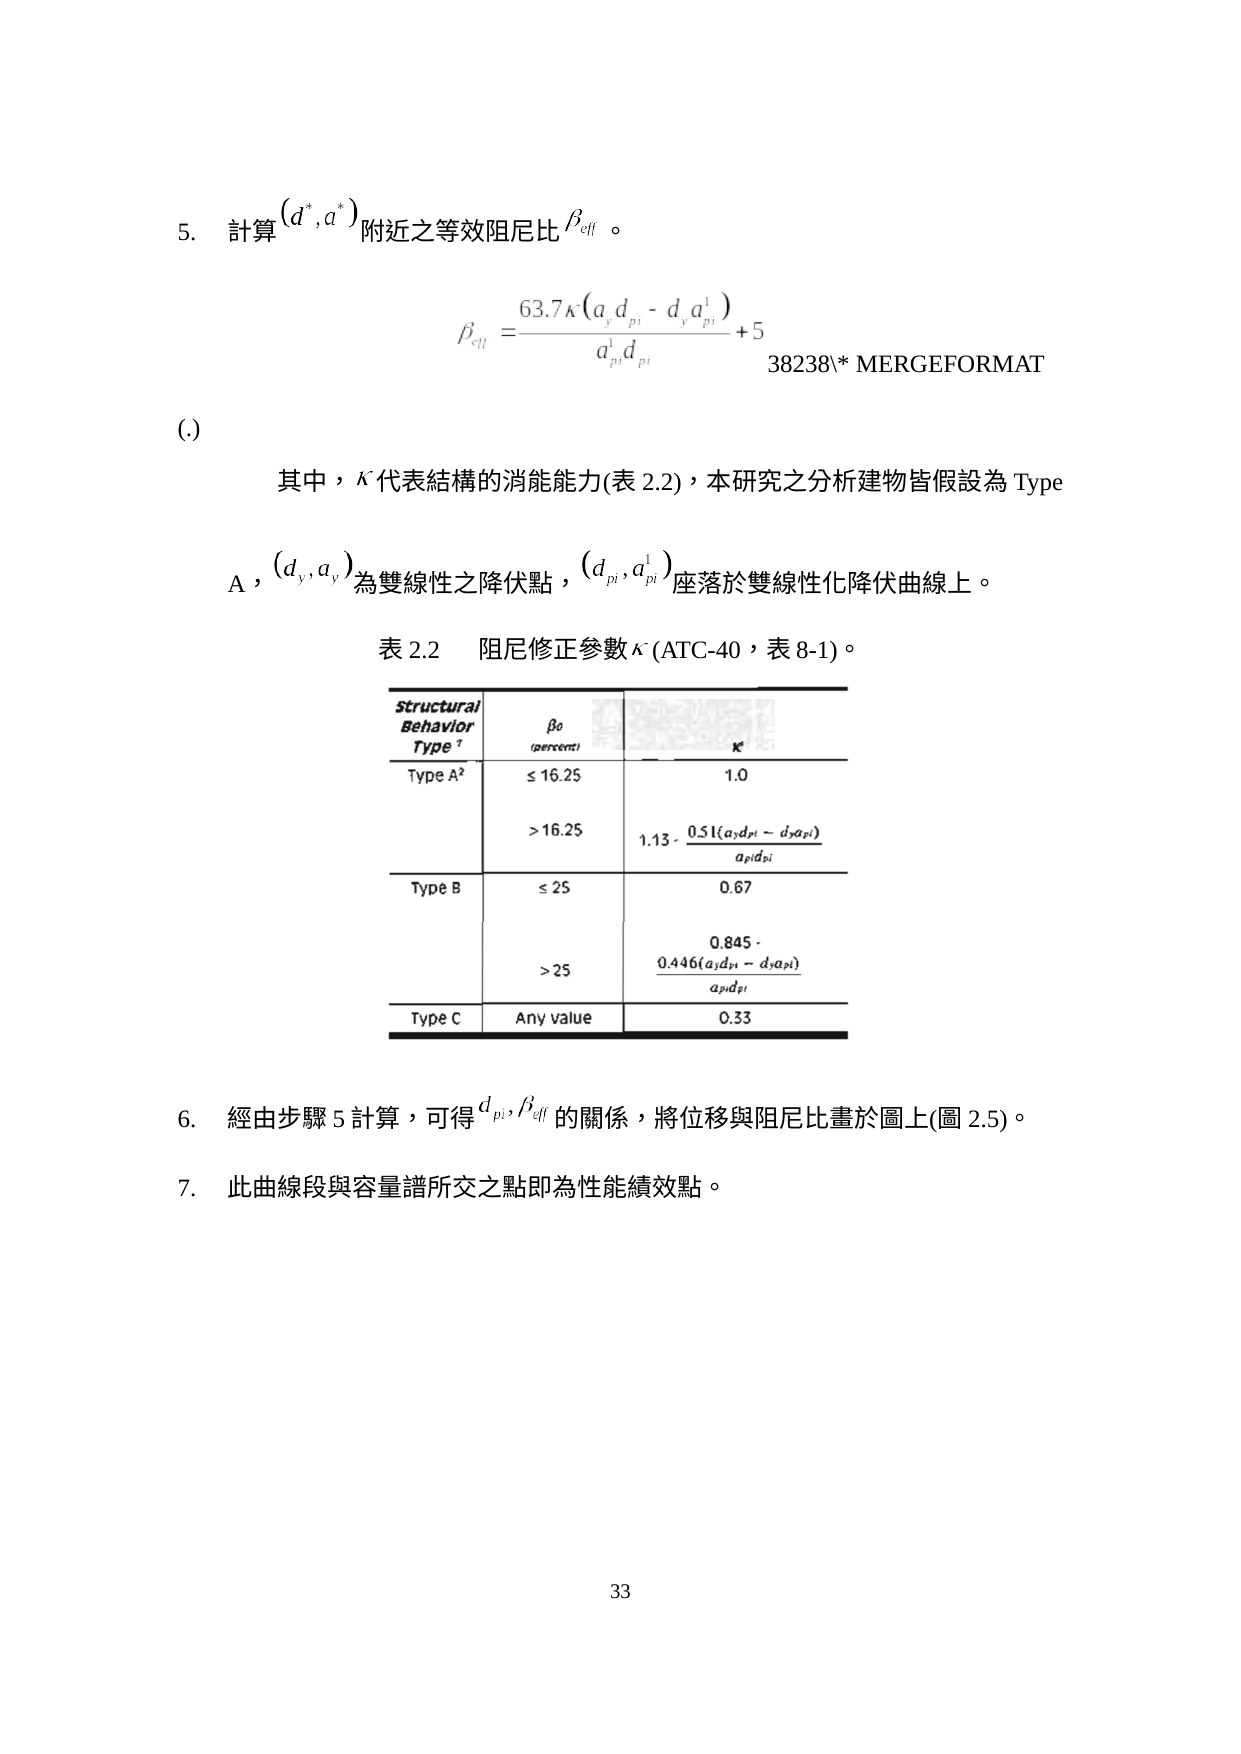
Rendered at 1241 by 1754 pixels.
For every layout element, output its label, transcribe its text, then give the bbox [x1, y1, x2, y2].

list 經由步驟5計算，可得的關係，將位移與阻尼比畫於圖上(圖 2.5)。 [177, 1073, 1063, 1148]
list 此曲線段與容量譜所交之點即為性能績效點。 [177, 1167, 1063, 1204]
text 其中，代表結構的消能能力(表 2.2)，本研究之分析建物皆假設為Type A，為雙線性之降伏點，座落於雙線性化降伏曲線上。 [227, 460, 1063, 610]
list 計算附近之等效阻尼比。 [177, 184, 1063, 259]
picture [383, 684, 857, 1042]
text 表 2.2 阻尼修正參數(ATC-40，表8-1)。 [177, 628, 1063, 666]
